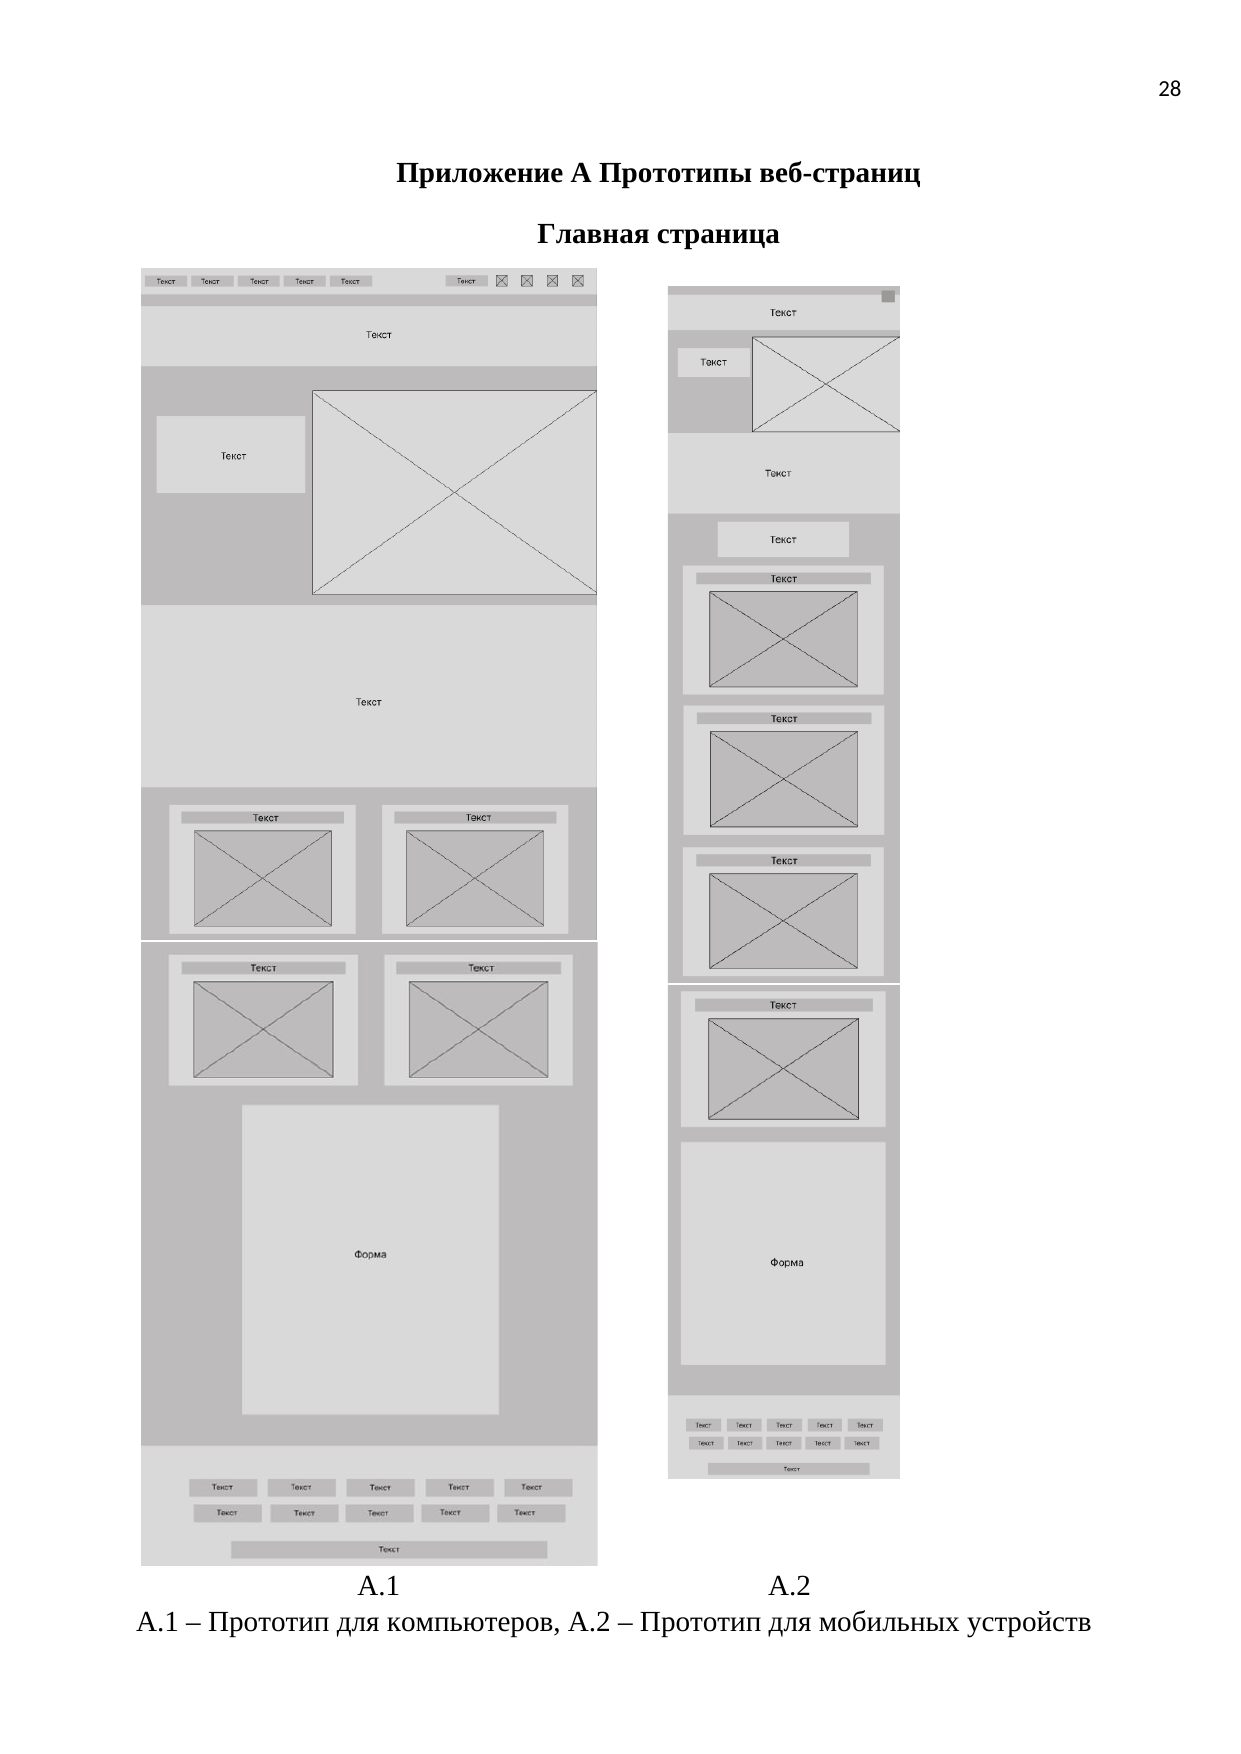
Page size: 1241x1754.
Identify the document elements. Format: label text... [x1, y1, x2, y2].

text А.1 – Прототип для компьютеров, А.2 – Прототип для мобильных устройств [136, 1604, 1181, 1638]
text А.1 А.2 [136, 1568, 1181, 1602]
picture [667, 985, 900, 1479]
picture [667, 286, 900, 983]
text Главная страница [136, 216, 1181, 249]
subtitle Приложение А Прототипы веб-страниц [136, 155, 1181, 188]
picture [141, 942, 598, 1566]
picture [141, 268, 597, 940]
